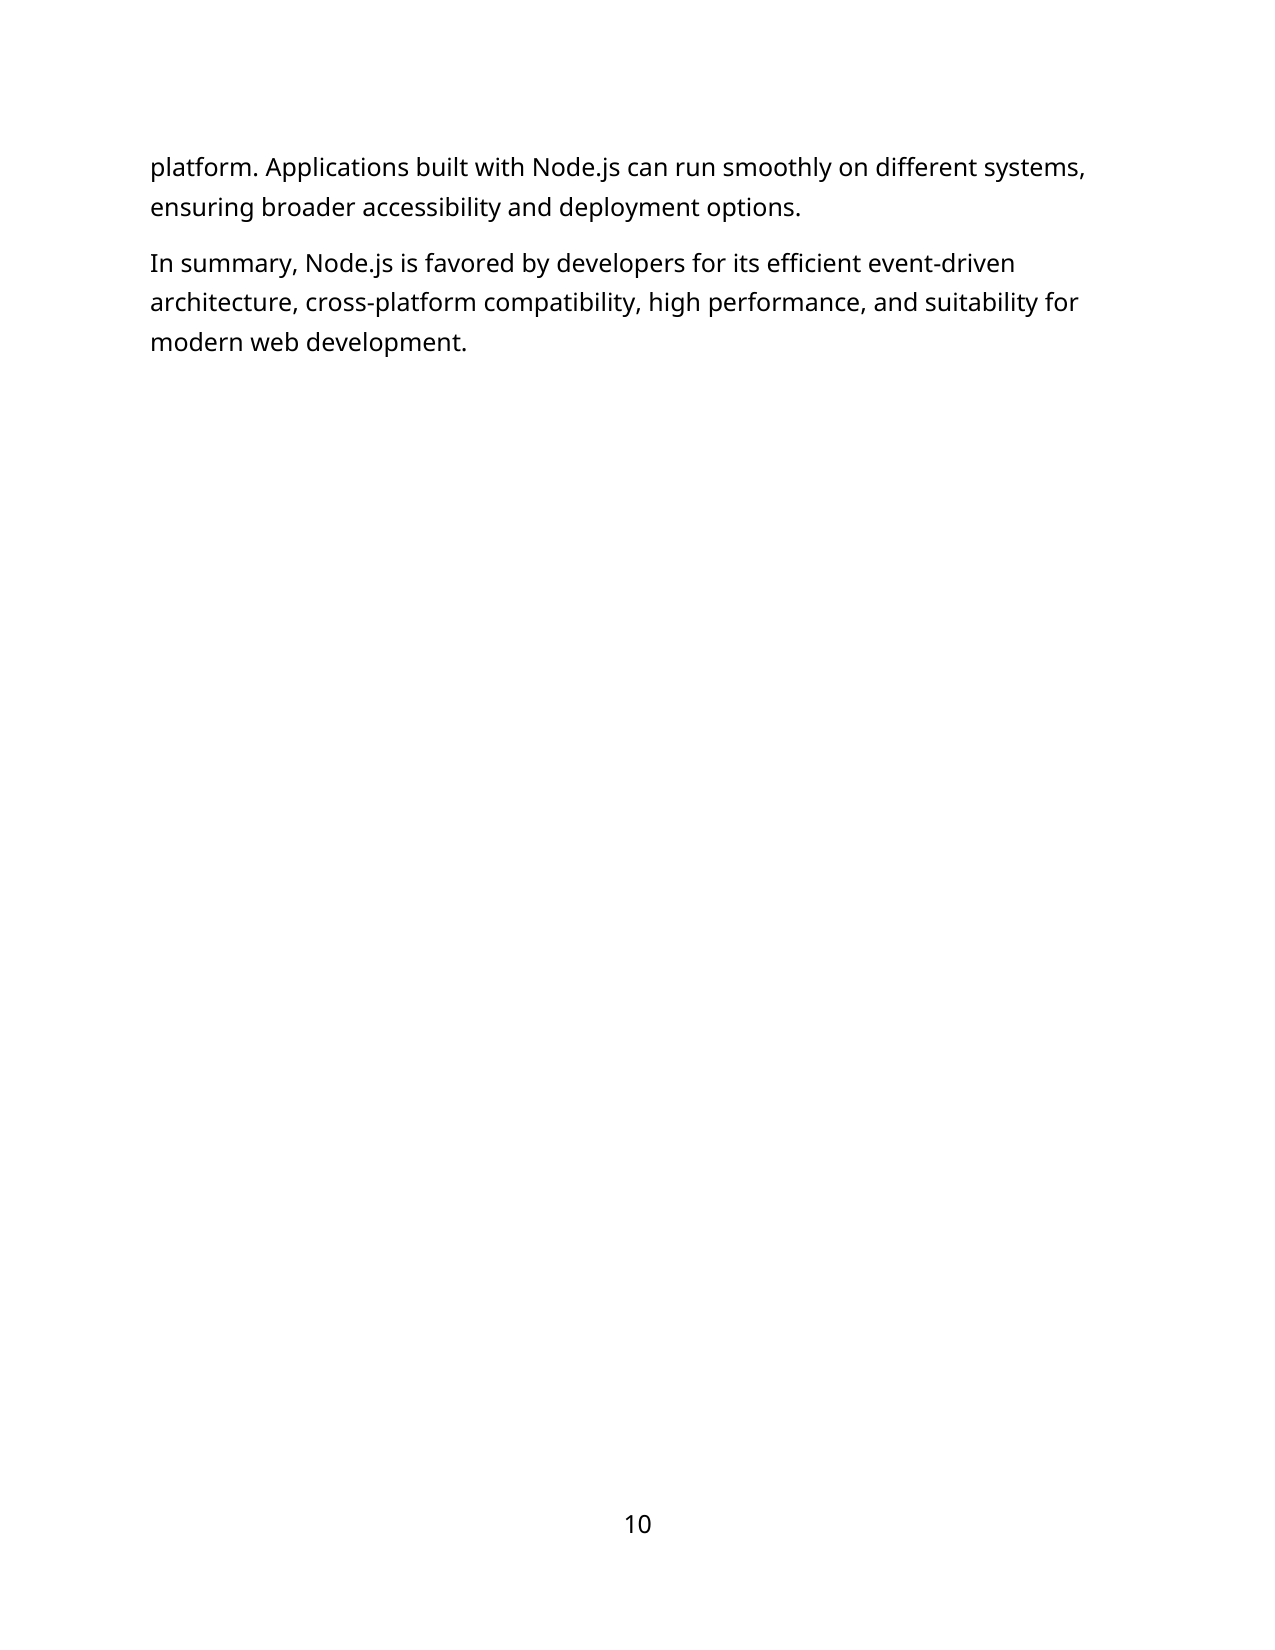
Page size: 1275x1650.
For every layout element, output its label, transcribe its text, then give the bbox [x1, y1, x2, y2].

text In summary, Node.js is favored by developers for its efficient event-driven architecture, cross-platform compatibility, high performance, and suitability for modern web development. [150, 246, 1125, 359]
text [150, 150, 1125, 223]
